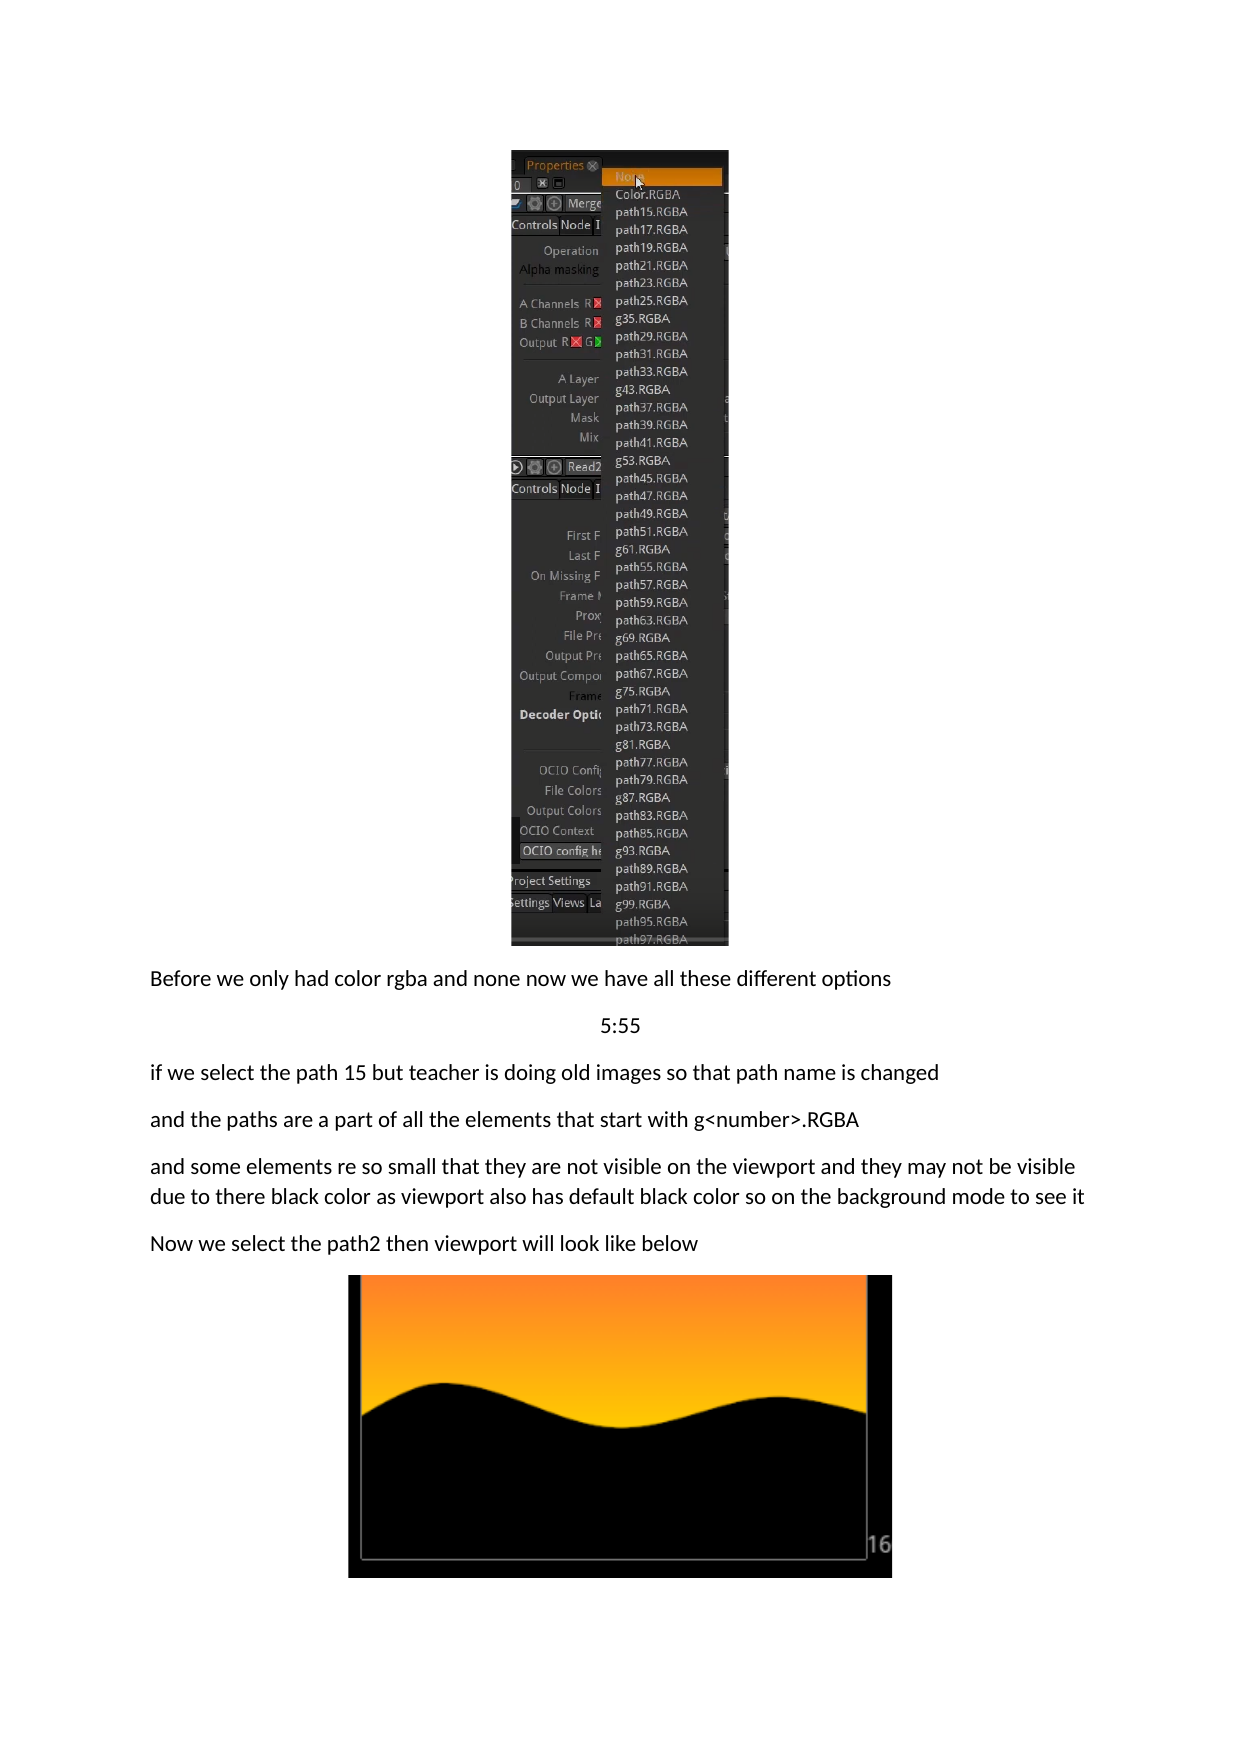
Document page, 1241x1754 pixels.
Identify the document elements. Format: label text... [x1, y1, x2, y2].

picture [511, 150, 729, 946]
text and some elements re so small that they are not visible on the viewport and they may not be visible due to there black color as viewport also has default black color so on the background mode to see it [150, 1152, 1090, 1210]
picture [348, 1275, 893, 1578]
text 5:55 [150, 1011, 1090, 1039]
text Before we only had color rgba and none now we have all these different options [150, 964, 1090, 992]
text Now we select the path2 then viewport will look like below [150, 1229, 1090, 1257]
text and the paths are a part of all the elements that start with g<number>.RGBA [150, 1105, 1090, 1133]
text if we select the path 15 but teacher is doing old images so that path name is changed [150, 1058, 1090, 1086]
